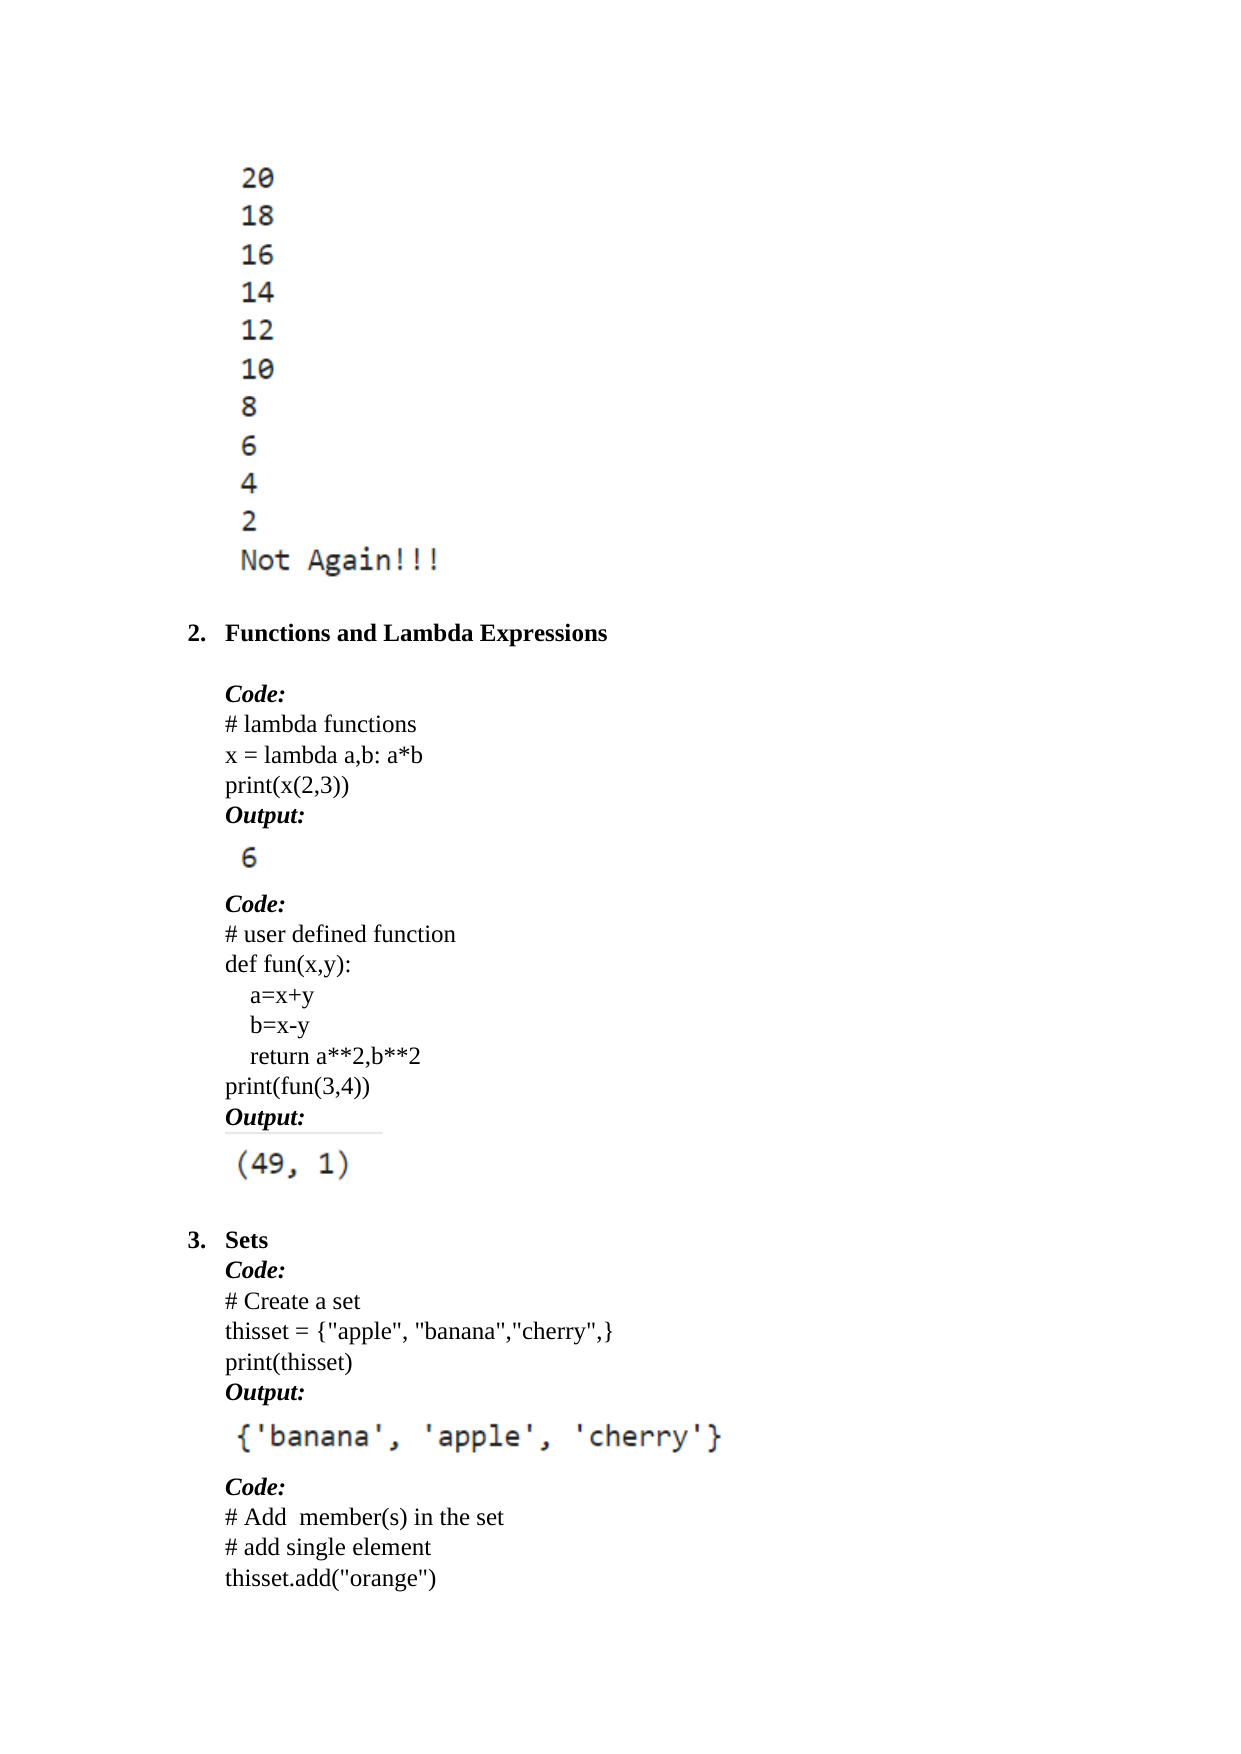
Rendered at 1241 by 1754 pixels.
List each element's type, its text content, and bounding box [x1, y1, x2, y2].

picture [225, 1407, 738, 1470]
list thisset = {"apple", "banana","cherry",} [225, 1316, 1090, 1345]
list # Create a set [225, 1286, 1090, 1314]
picture [225, 1132, 383, 1193]
picture [225, 831, 273, 887]
list Functions and Lambda Expressions [187, 618, 1090, 647]
list print(x(2,3)) [225, 770, 1090, 799]
list return a**2,b**2 [225, 1041, 1090, 1069]
list print(fun(3,4)) [225, 1071, 1090, 1100]
list # add single element [225, 1532, 1090, 1561]
list Code: [225, 1255, 1090, 1284]
list # lambda functions [225, 709, 1090, 738]
list # user defined function [225, 919, 1090, 948]
list x = lambda a,b: a*b [225, 740, 1090, 768]
list b=x-y [225, 1010, 1090, 1039]
list # Add member(s) in the set [225, 1502, 1090, 1531]
list def fun(x,y): [225, 949, 1090, 978]
list Output: [225, 1102, 1090, 1130]
list Output: [225, 1377, 1090, 1406]
list Output: [225, 801, 1090, 829]
list a=x+y [225, 980, 1090, 1009]
list thisset.add("orange") [225, 1563, 1090, 1592]
list Code: [225, 679, 1090, 708]
list Code: [225, 1472, 1090, 1500]
picture [225, 150, 488, 586]
list Sets [187, 1225, 1090, 1254]
list Code: [225, 889, 1090, 917]
list print(thisset) [225, 1347, 1090, 1375]
